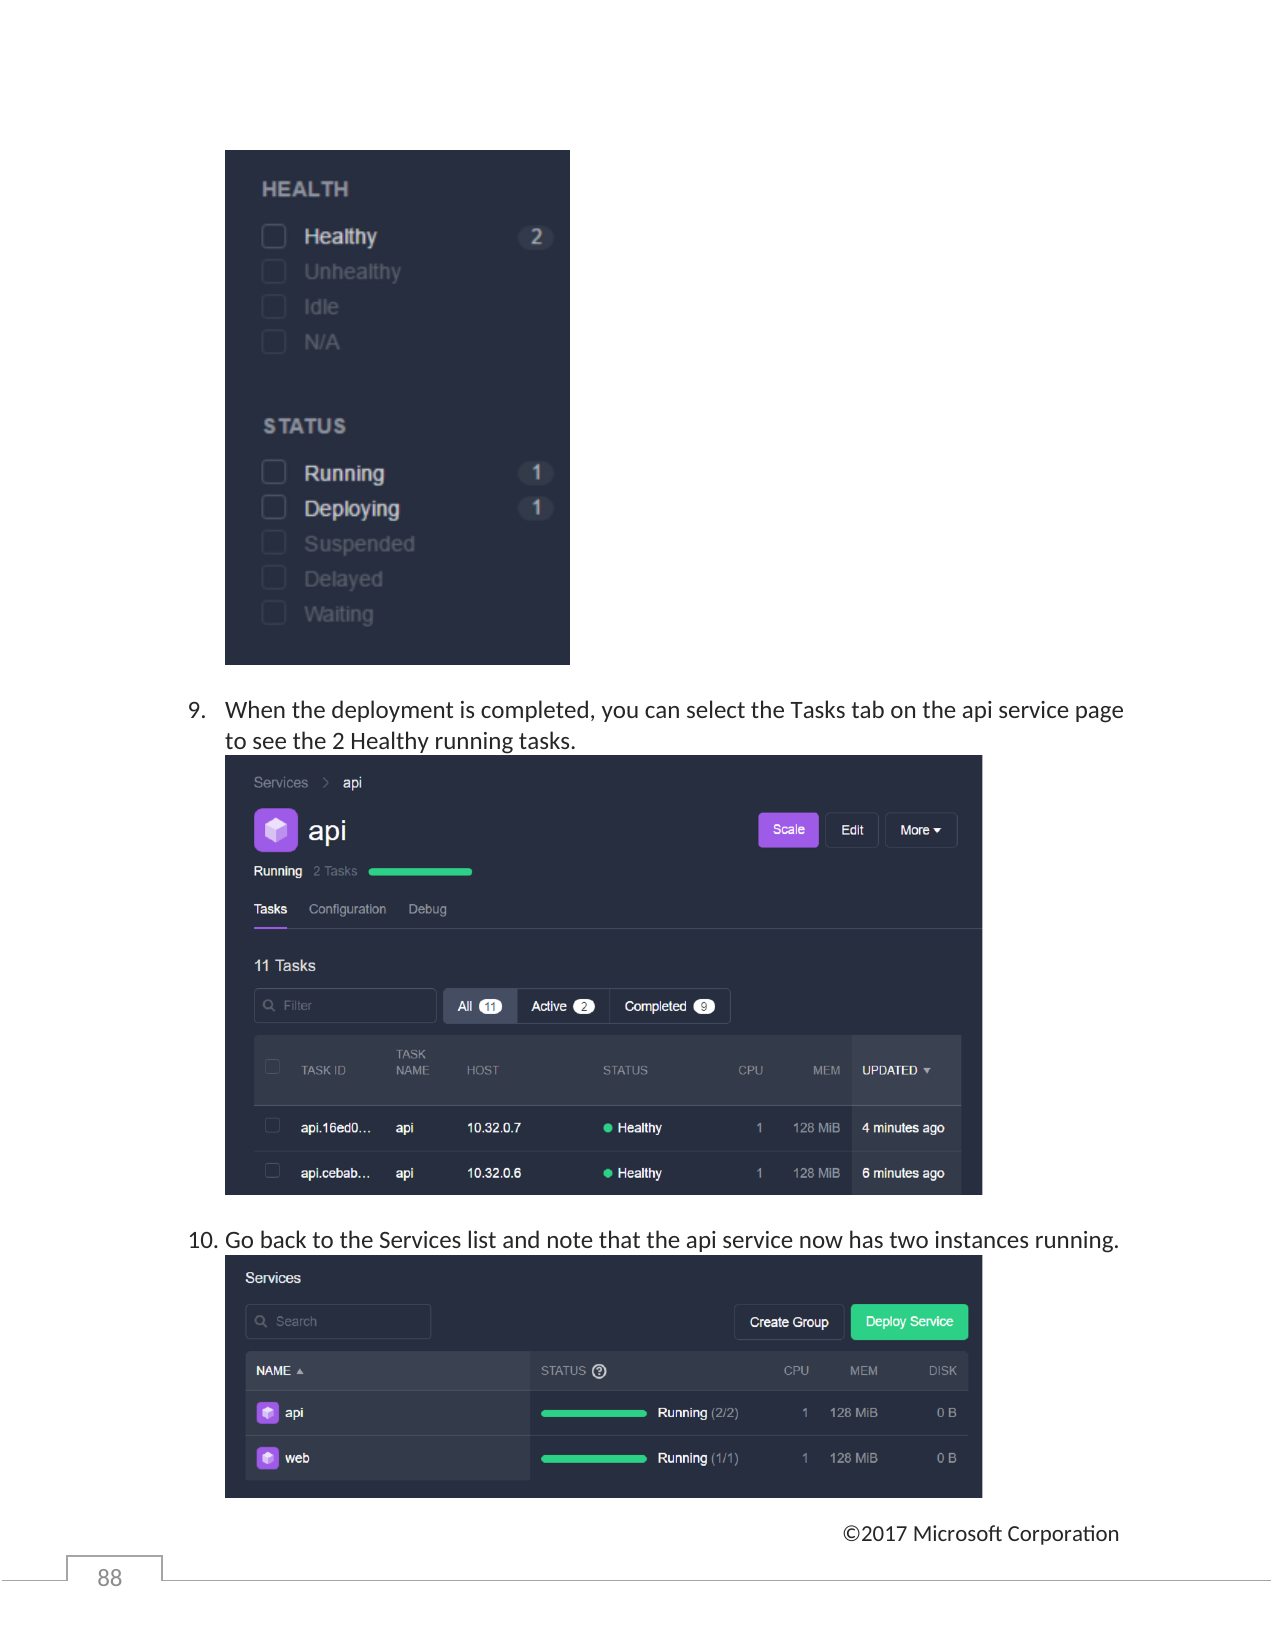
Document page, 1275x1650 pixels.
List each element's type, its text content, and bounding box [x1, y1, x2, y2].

picture [225, 755, 983, 1195]
picture [225, 1255, 983, 1498]
list When the deployment is completed, you can select the Tasks tab on the api service page to see the 2 Healthy running tasks. [187, 695, 1125, 756]
list Go back to the Services list and note that the api service now has two instances running. [187, 1225, 1125, 1255]
picture [225, 150, 570, 665]
